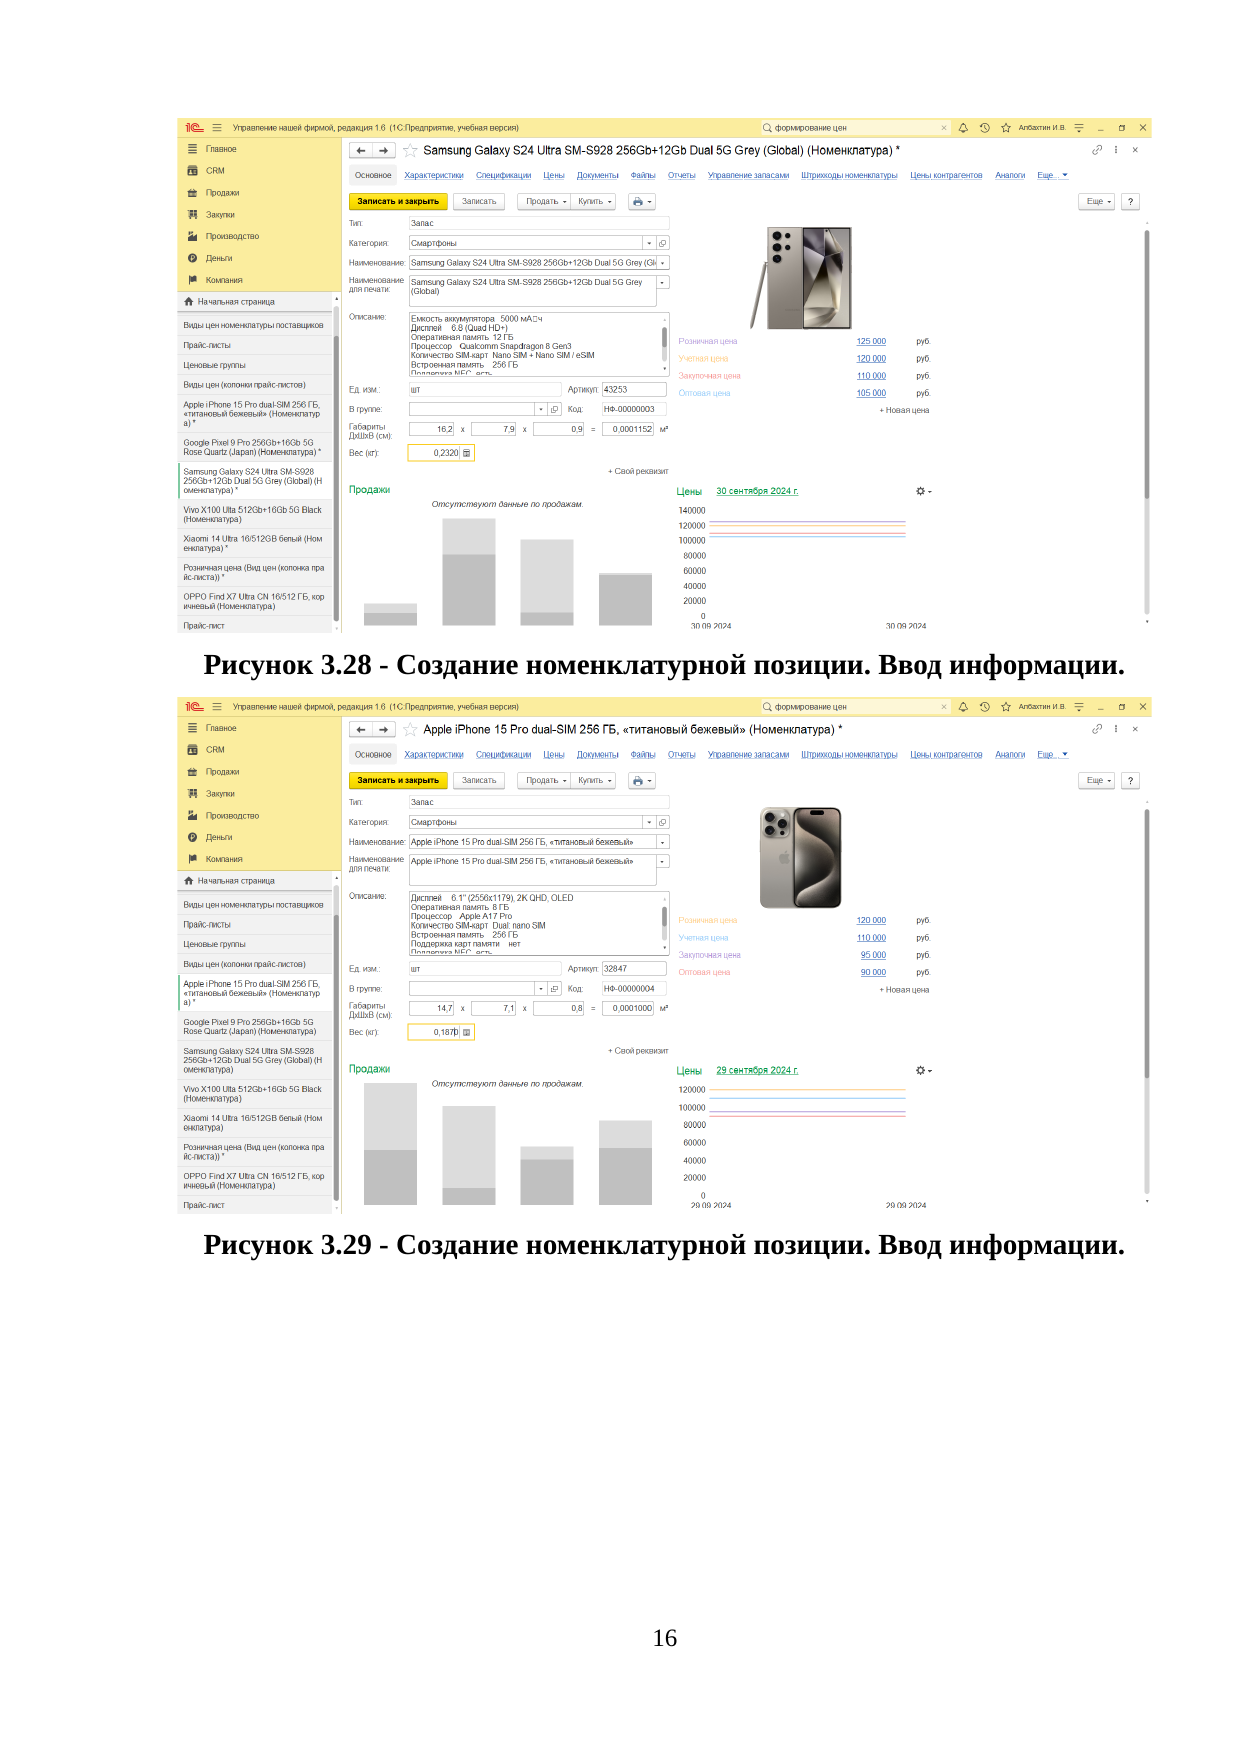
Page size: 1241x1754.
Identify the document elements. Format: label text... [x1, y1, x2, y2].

text Рисунок 3.29 - Создание номенклатурной позиции. Ввод информации. [177, 1227, 1152, 1261]
picture [177, 697, 1152, 1214]
picture [177, 118, 1152, 633]
text Рисунок 3.28 - Создание номенклатурной позиции. Ввод информации. [177, 647, 1152, 680]
